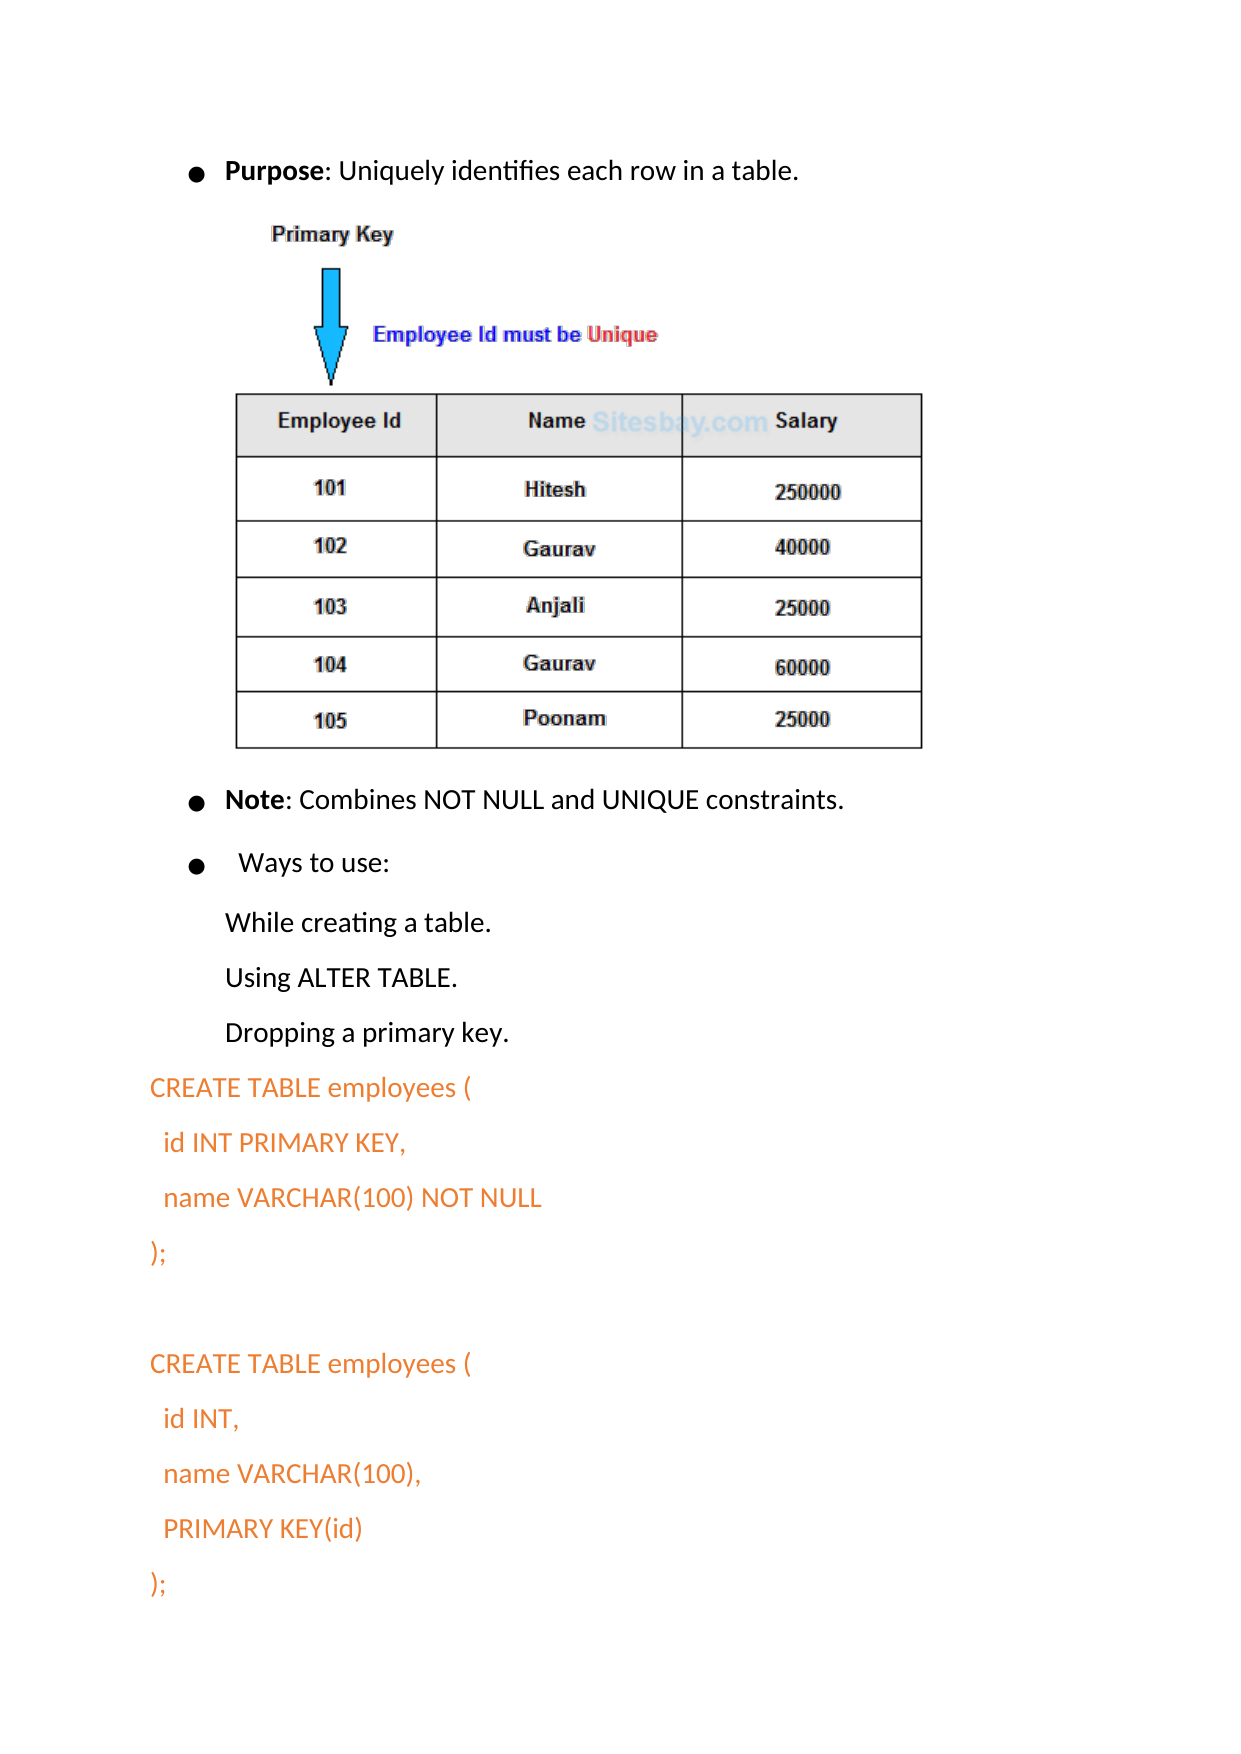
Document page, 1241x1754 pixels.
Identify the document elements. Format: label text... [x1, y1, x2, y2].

text id INT PRIMARY KEY, [150, 1124, 1090, 1160]
list Ways to use: [187, 841, 1090, 884]
text CREATE TABLE employees ( [150, 1069, 1090, 1105]
picture [225, 212, 932, 760]
text id INT, [150, 1400, 1090, 1435]
text Using ALTER TABLE. [225, 959, 1090, 994]
text name VARCHAR(100) NOT NULL [150, 1179, 1090, 1215]
text PRIMARY KEY(id) [150, 1510, 1090, 1546]
text CREATE TABLE employees ( [150, 1345, 1090, 1380]
list Purpose: Uniquely identifies each row in a table. [187, 150, 1090, 193]
text ); [150, 1565, 1090, 1601]
text name VARCHAR(100), [150, 1455, 1090, 1491]
text ); [150, 1234, 1090, 1270]
text While creating a table. [225, 904, 1090, 939]
list Note: Combines NOT NULL and UNIQUE constraints. [187, 778, 1090, 821]
text Dropping a primary key. [225, 1014, 1090, 1050]
